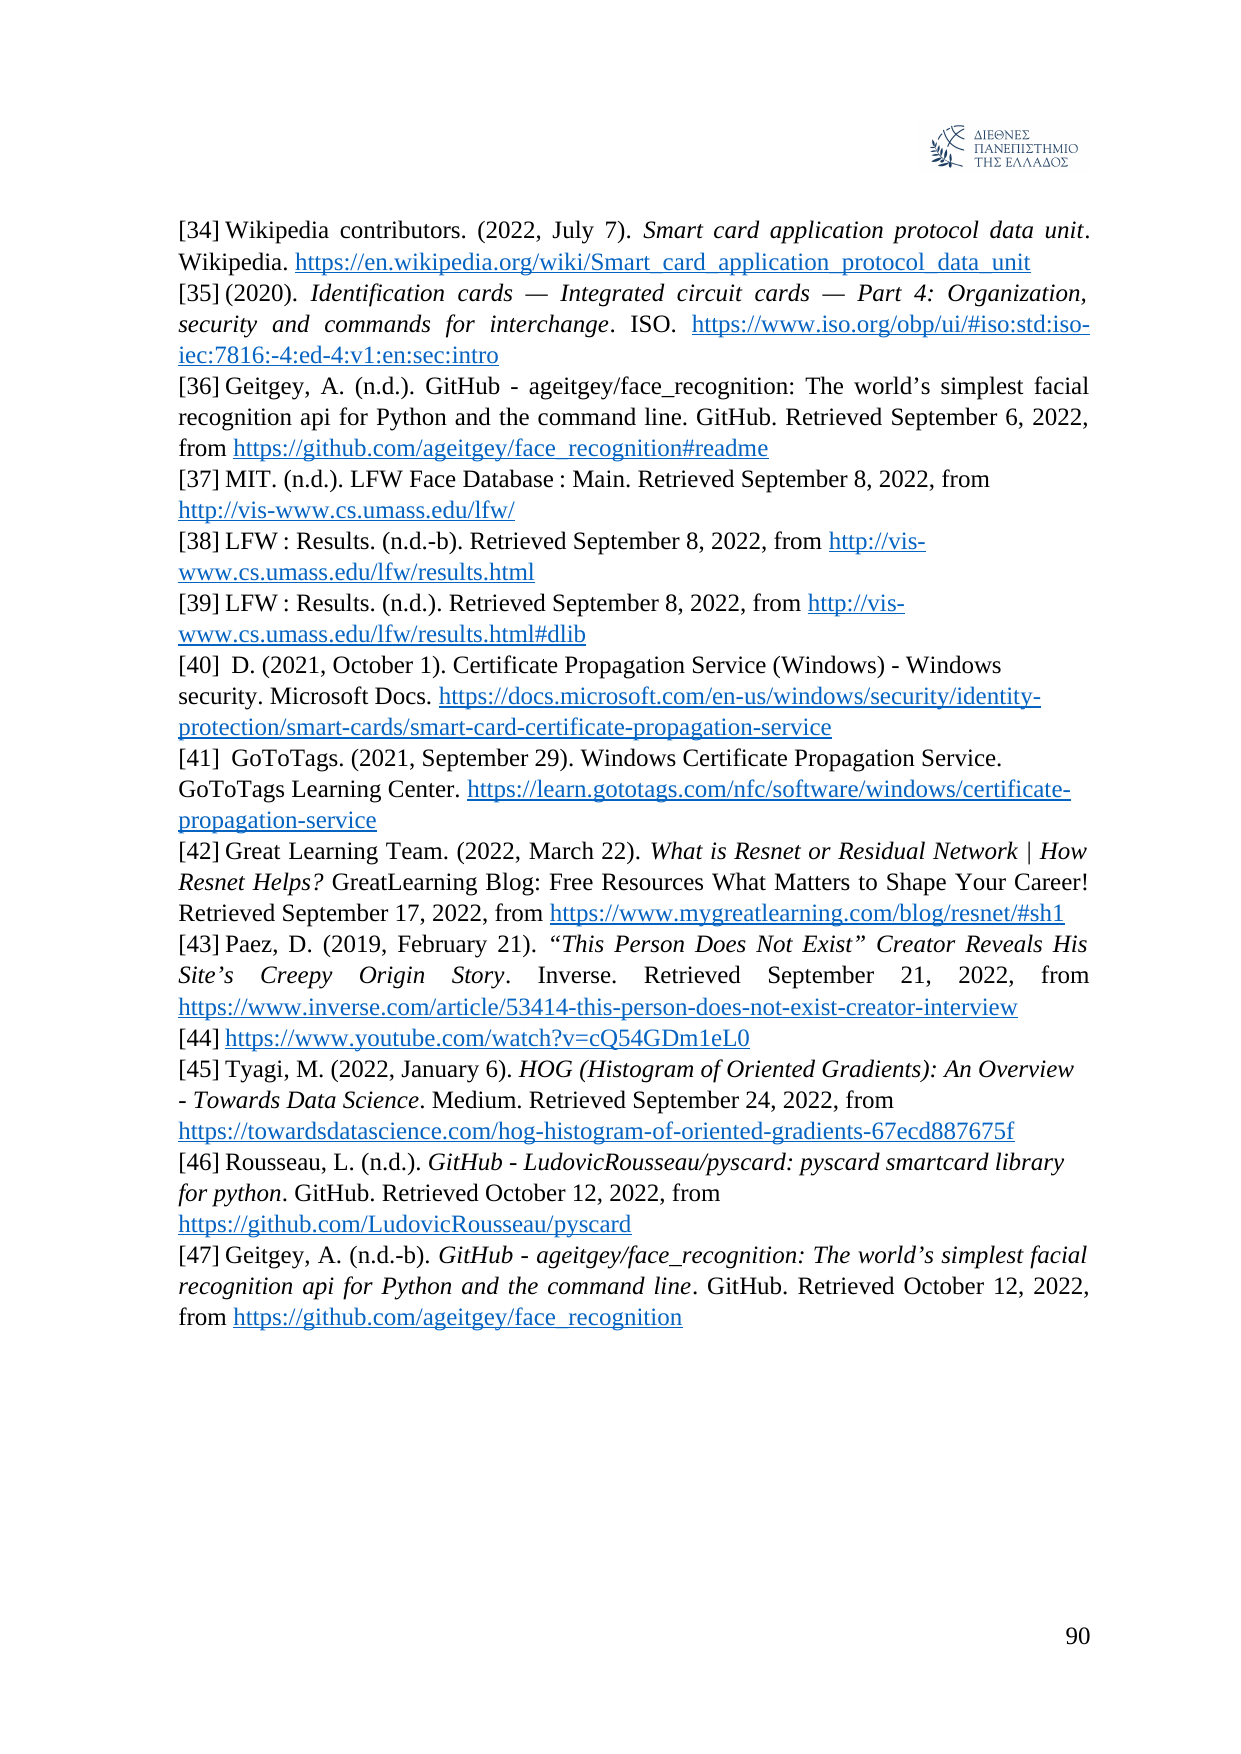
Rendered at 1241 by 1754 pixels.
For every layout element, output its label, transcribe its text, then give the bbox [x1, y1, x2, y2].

list D. (2021, October 1). Certificate Propagation Service (Windows) - Windows security. Microsoft Docs. https://docs.microsoft.com/en-us/windows/security/identity-protection/smart-cards/smart-card-certificate-propagation-service [178, 650, 1090, 741]
list LFW : Results. (n.d.). Retrieved September 8, 2022, from http://vis-www.cs.umass.edu/lfw/results.html#dlib [178, 588, 1090, 648]
list Rousseau, L. (n.d.). GitHub - LudovicRousseau/pyscard: pyscard smartcard library for python. GitHub. Retrieved October 12, 2022, from https://github.com/LudovicRousseau/pyscard [178, 1147, 1090, 1238]
picture [917, 120, 1091, 174]
list Tyagi, M. (2022, January 6). HOG (Histogram of Oriented Gradients): An Overview - Towards Data Science. Medium. Retrieved September 24, 2022, from https://towardsdatascience.com/hog-histogram-of-oriented-gradients-67ecd887675f [178, 1054, 1090, 1144]
list GoToTags. (2021, September 29). Windows Certificate Propagation Service. GoToTags Learning Center. https://learn.gototags.com/nfc/software/windows/certificate-propagation-service [178, 743, 1090, 834]
list https://www.youtube.com/watch?v=cQ54GDm1eL0 [178, 1023, 1090, 1051]
list LFW : Results. (n.d.-b). Retrieved September 8, 2022, from http://vis-www.cs.umass.edu/lfw/results.html [178, 526, 1090, 586]
list Geitgey, A. (n.d.-b). GitHub - ageitgey/face_recognition: The world’s simplest facial recognition api for Python and the command line. GitHub. Retrieved October 12, 2022, from https://github.com/ageitgey/face_recognition [178, 1240, 1090, 1331]
list MIT. (n.d.). LFW Face Database : Main. Retrieved September 8, 2022, from http://vis-www.cs.umass.edu/lfw/ [178, 464, 1090, 524]
list Paez, D. (2019, February 21). “This Person Does Not Exist” Creator Reveals His Site’s Creepy Origin Story. Inverse. Retrieved September 21, 2022, from https://www.inverse.com/article/53414-this-person-does-not-exist-creator-interview [178, 929, 1090, 1020]
list (2020). Identification cards — Integrated circuit cards — Part 4: Organization, security and commands for interchange. ISO. https://www.iso.org/obp/ui/#iso:std:iso-iec:7816:-4:ed-4:v1:en:sec:intro [178, 278, 1090, 368]
list Geitgey, A. (n.d.). GitHub - ageitgey/face_recognition: The world’s simplest facial recognition api for Python and the command line. GitHub. Retrieved September 6, 2022, from https://github.com/ageitgey/face_recognition#readme [178, 371, 1090, 462]
list Wikipedia contributors. (2022, July 7). Smart card application protocol data unit. Wikipedia. https://en.wikipedia.org/wiki/Smart_card_application_protocol_data_unit [178, 216, 1090, 275]
list Great Learning Team. (2022, March 22). What is Resnet or Residual Network | How Resnet Helps? GreatLearning Blog: Free Resources What Matters to Shape Your Career! Retrieved September 17, 2022, from https://www.mygreatlearning.com/blog/resnet/#sh1 [178, 836, 1090, 927]
